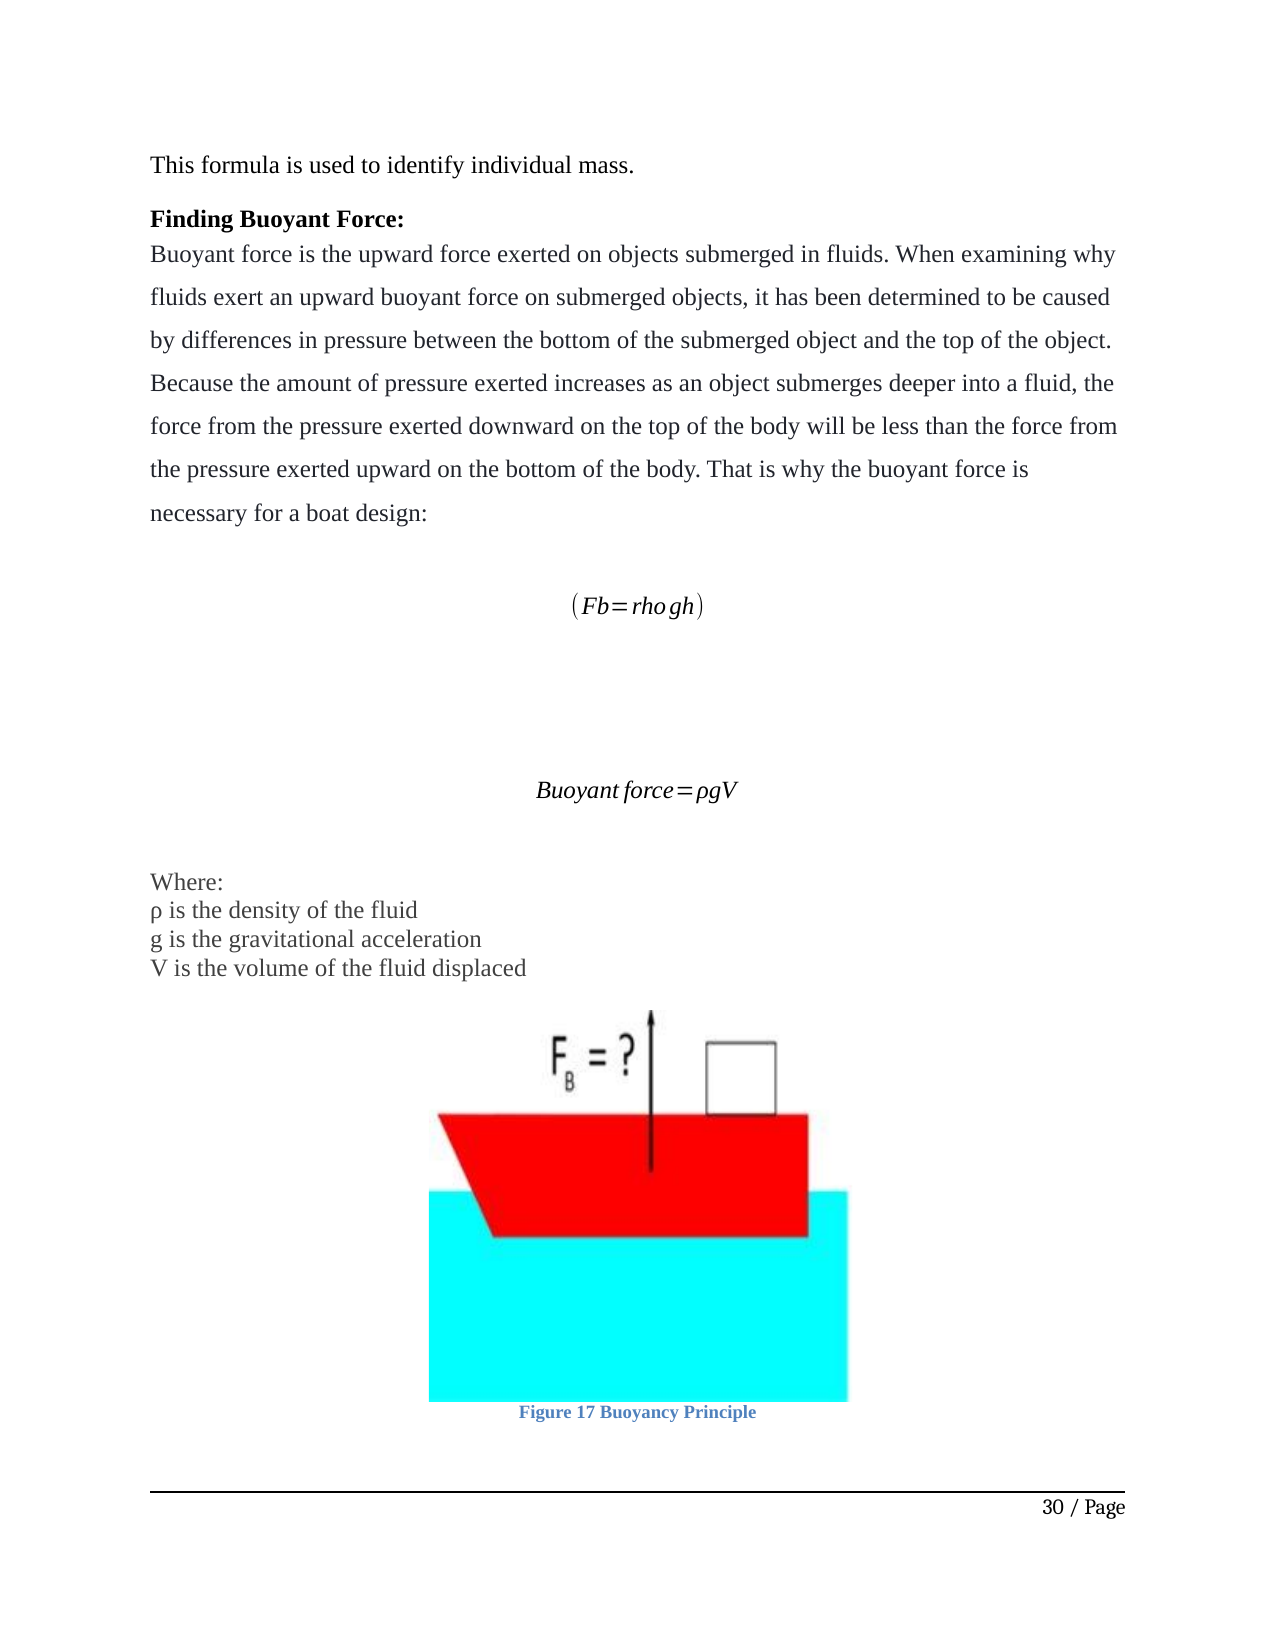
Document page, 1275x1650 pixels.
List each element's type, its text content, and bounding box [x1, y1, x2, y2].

picture [428, 1010, 853, 1402]
text Buoyant force is the upward force exerted on objects submerged in fluids. When examining why fluids exert an upward buoyant force on submerged objects, it has been determined to be caused by differences in pressure between the bottom of the submerged object and the top of the object. Because the amount of pressure exerted increases as an object submerges deeper into a fluid, the force from the pressure exerted downward on the top of the body will be less than the force from the pressure exerted upward on the bottom of the body. That is why the buoyant force is necessary for a boat design: [150, 239, 1125, 526]
text This formula is used to identify individual mass. [150, 150, 1125, 179]
text Finding Buoyant Force: [150, 204, 1125, 233]
text ρ is the density of the fluid​ [150, 896, 1125, 924]
text g is the gravitational acceleration​ [150, 924, 1125, 953]
text V is the volume of the fluid displaced [150, 953, 1125, 982]
text Figure 17 Buoyancy Principle [150, 1401, 1125, 1423]
text Where:​ [150, 867, 1125, 896]
